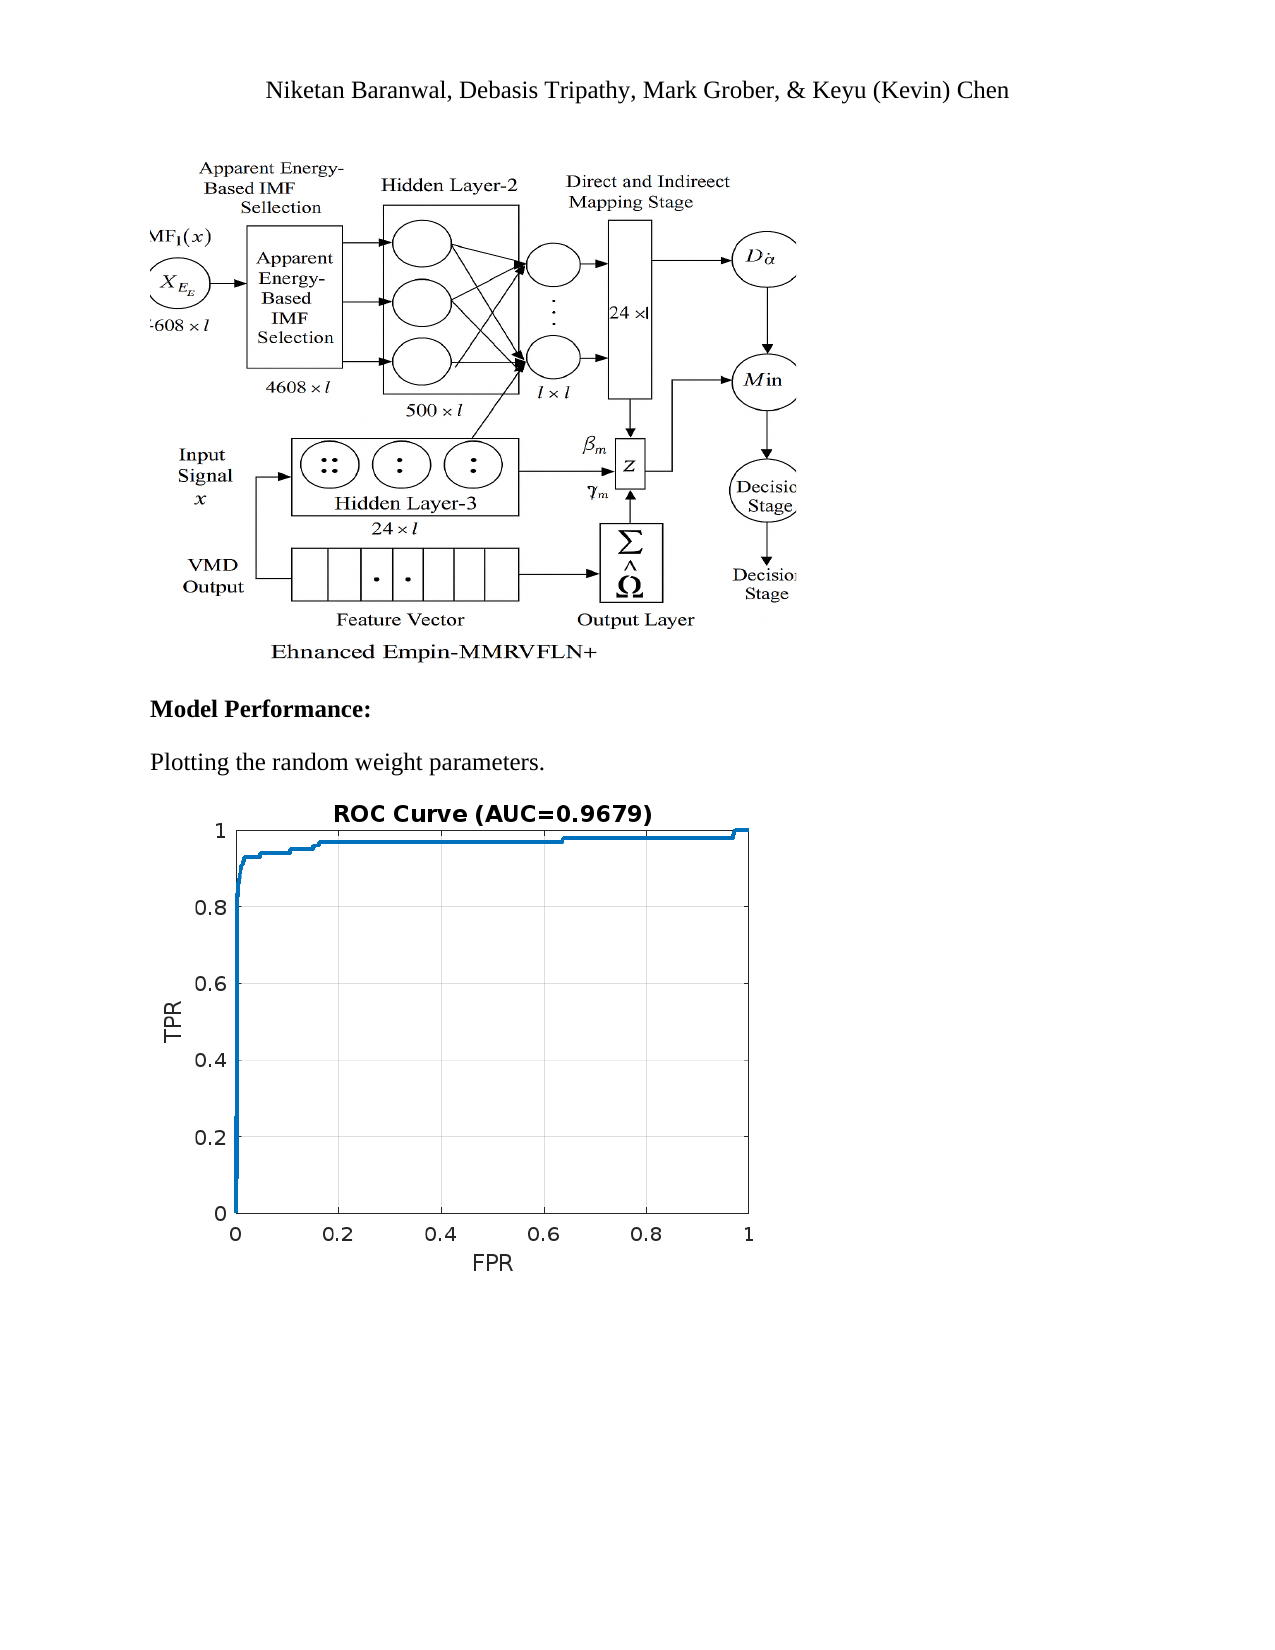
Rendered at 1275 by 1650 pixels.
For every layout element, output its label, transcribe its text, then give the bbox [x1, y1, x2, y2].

text Model Performance: [150, 694, 1125, 722]
picture [150, 150, 797, 669]
picture [150, 801, 764, 1276]
text Plotting the random weight parameters. [150, 747, 1125, 776]
